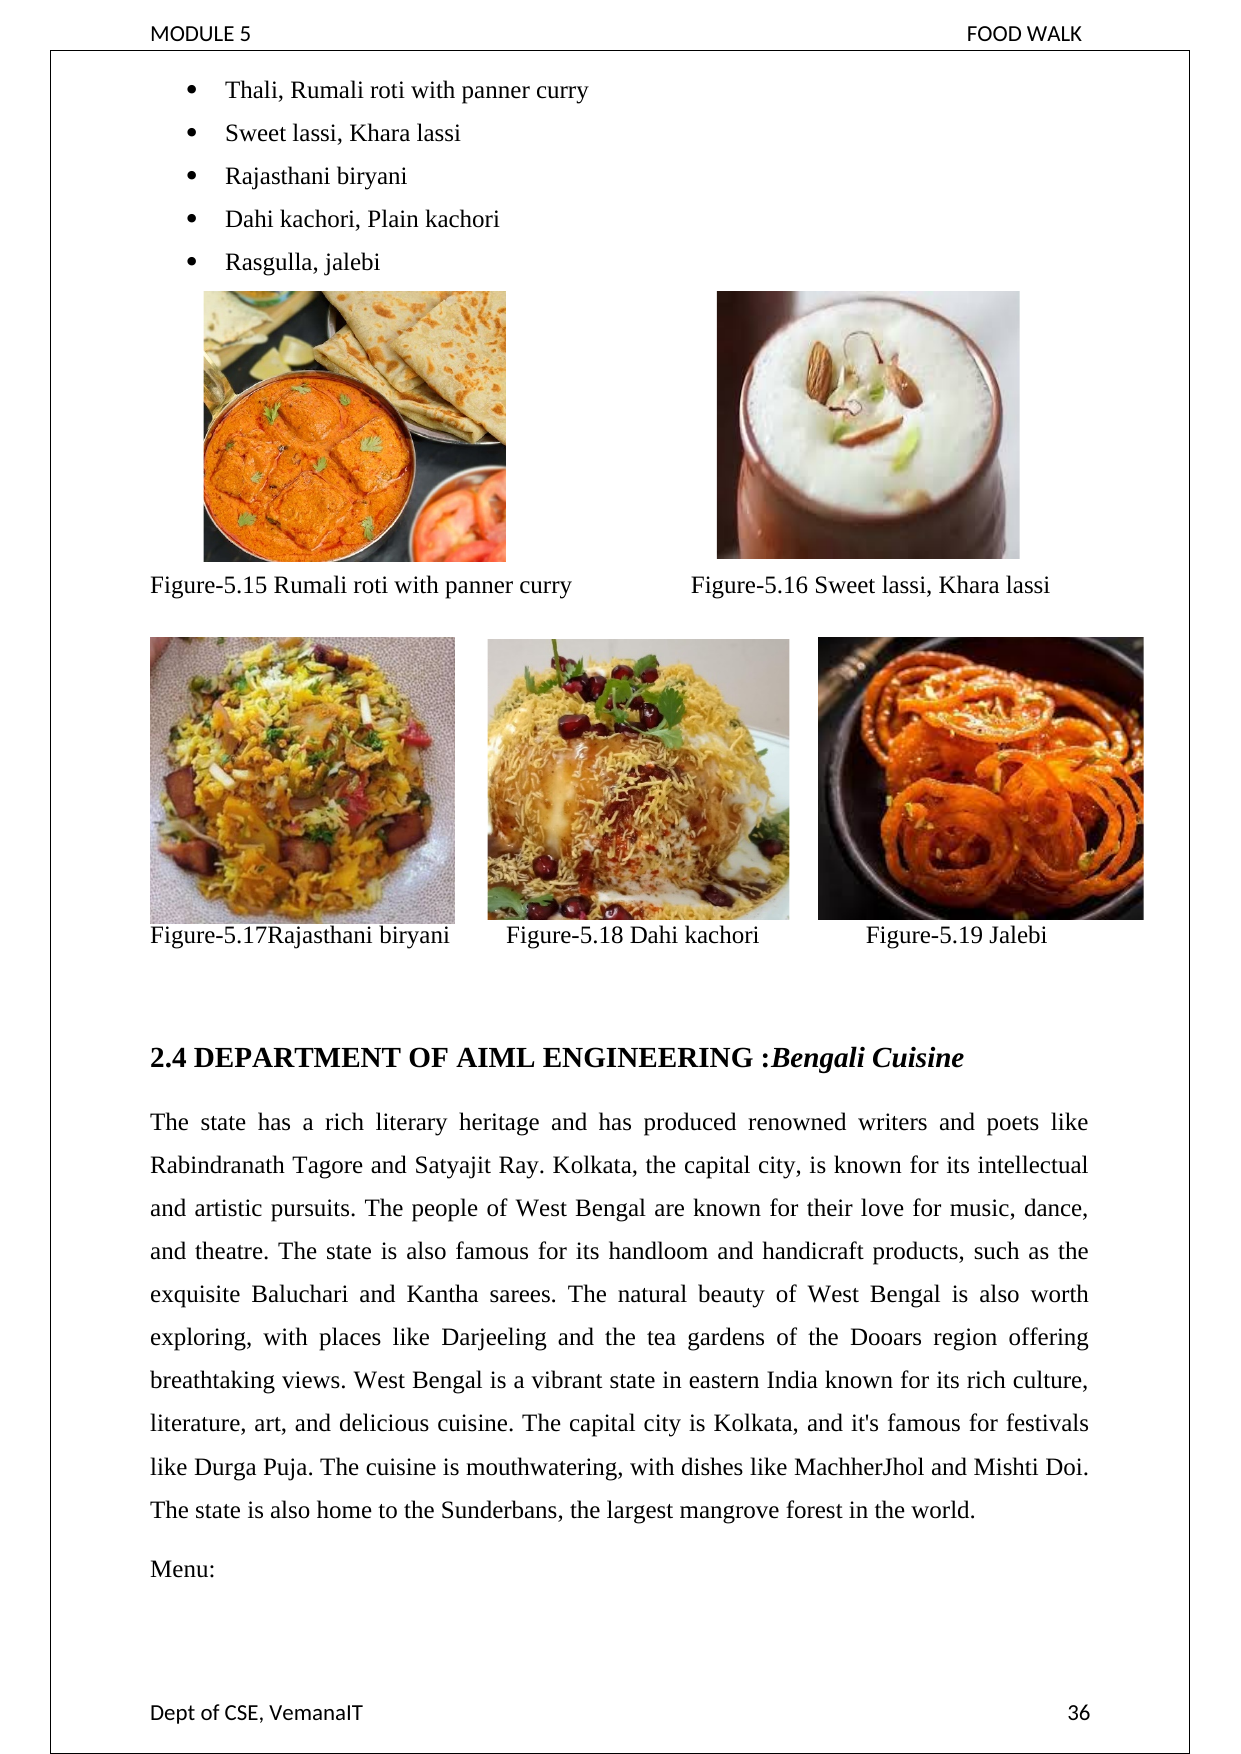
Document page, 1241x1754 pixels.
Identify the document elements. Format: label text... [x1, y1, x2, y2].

list Rajasthani biryani [187, 161, 1090, 190]
text 2.4 DEPARTMENT OF AIML ENGINEERING :Bengali Cuisine [150, 1040, 1090, 1073]
list Rasgulla, jalebi [187, 247, 1090, 276]
text Menu: [150, 1554, 1090, 1583]
picture [716, 291, 1020, 559]
picture [203, 291, 506, 562]
picture [487, 639, 790, 920]
picture [150, 637, 455, 920]
text Figure-5.15 Rumali roti with panner curry Figure-5.16 Sweet lassi, Khara lassi [150, 570, 1090, 598]
text Figure-5.17Rajasthani biryani Figure-5.18 Dahi kachori Figure-5.19 Jalebi [150, 920, 1090, 949]
list Dahi kachori, Plain kachori [187, 204, 1090, 233]
picture [818, 637, 1144, 920]
text The state has a rich literary heritage and has produced renowned writers and poets like Rabindranath Tagore and Satyajit Ray. Kolkata, the capital city, is known for its intellectual and artistic pursuits. The people of West Bengal are known for their love for music, dance, and theatre. The state is also famous for its handloom and handicraft products, such as the exquisite Baluchari and Kantha sarees. The natural beauty of West Bengal is also worth exploring, with places like Darjeeling and the tea gardens of the Dooars region offering breathtaking views. West Bengal is a vibrant state in eastern India known for its rich culture, literature, art, and delicious cuisine. The capital city is Kolkata, and it's famous for festivals like Durga Puja. The cuisine is mouthwatering, with dishes like MachherJhol and Mishti Doi. The state is also home to the Sunderbans, the largest mangrove forest in the world. [150, 1107, 1090, 1523]
list Sweet lassi, Khara lassi [187, 118, 1090, 147]
list Thali, Rumali roti with panner curry [187, 75, 1090, 103]
